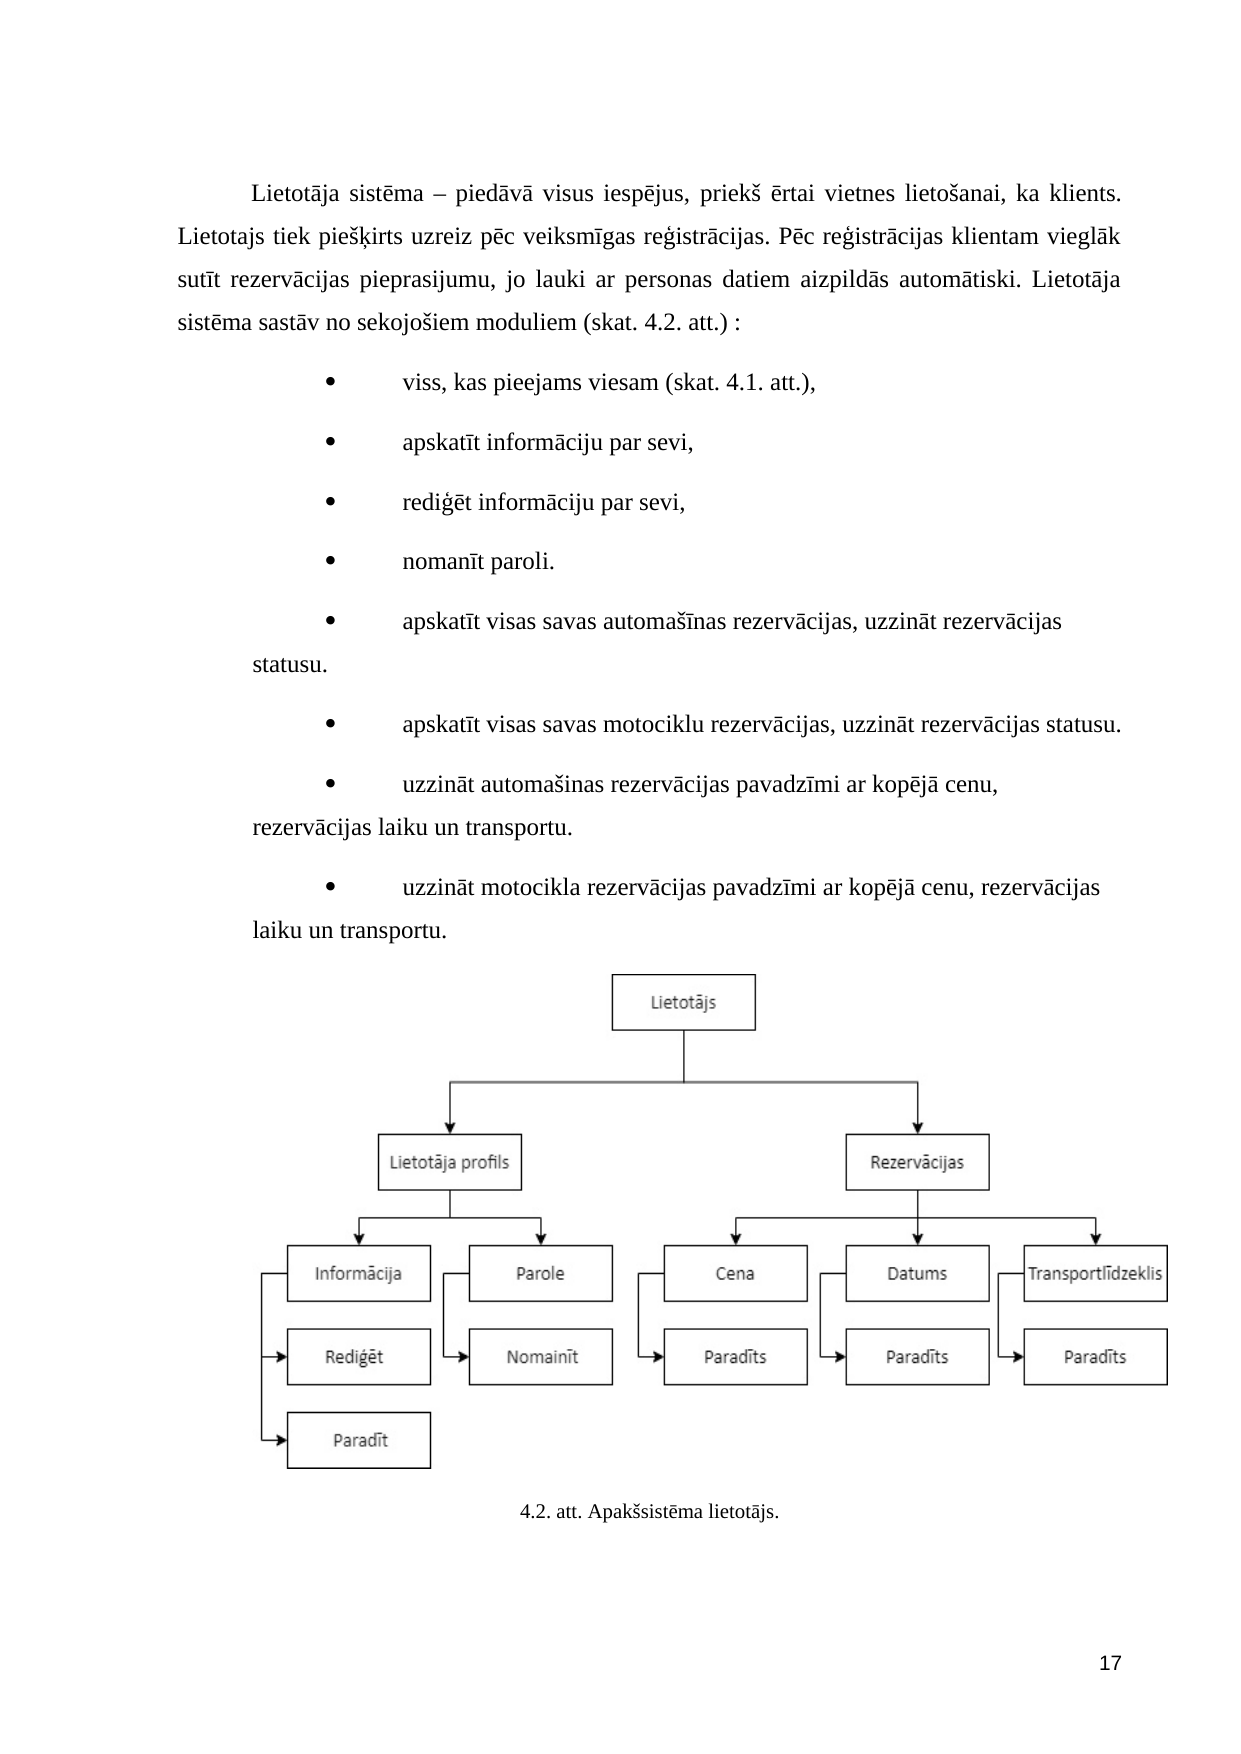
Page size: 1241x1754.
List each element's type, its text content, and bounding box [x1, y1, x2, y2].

list viss, kas pieejams viesam (skat. 4.1. att.), [252, 367, 1122, 396]
text Lietotāja sistēma – piedāvā visus iespējus, priekš ērtai vietnes lietošanai, ka klients. Lietotajs tiek piešķirts uzreiz pēc veiksmīgas reģistrācijas. Pēc reģistrācijas klientam vieglāk sutīt rezervācijas pieprasijumu, jo lauki ar personas datiem aizpildās automātiski. Lietotāja sistēma sastāv no sekojošiem moduliem (skat. 4.2. att.) : [177, 178, 1122, 336]
list apskatīt visas savas automašīnas rezervācijas, uzzināt rezervācijas statusu. [252, 606, 1122, 678]
list apskatīt visas savas motociklu rezervācijas, uzzināt rezervācijas statusu. [252, 709, 1122, 738]
list uzzināt motocikla rezervācijas pavadzīmi ar kopējā cenu, rezervācijas laiku un transportu. [252, 872, 1122, 944]
list rediģēt informāciju par sevi, [252, 487, 1122, 515]
list uzzināt automašinas rezervācijas pavadzīmi ar kopējā cenu, rezervācijas laiku un transportu. [252, 769, 1122, 841]
list nomanīt paroli. [252, 546, 1122, 575]
list apskatīt informāciju par sevi, [252, 427, 1122, 456]
text 4.2. att. Apakšsistēma lietotājs. [177, 1499, 1122, 1523]
picture [252, 974, 1168, 1469]
